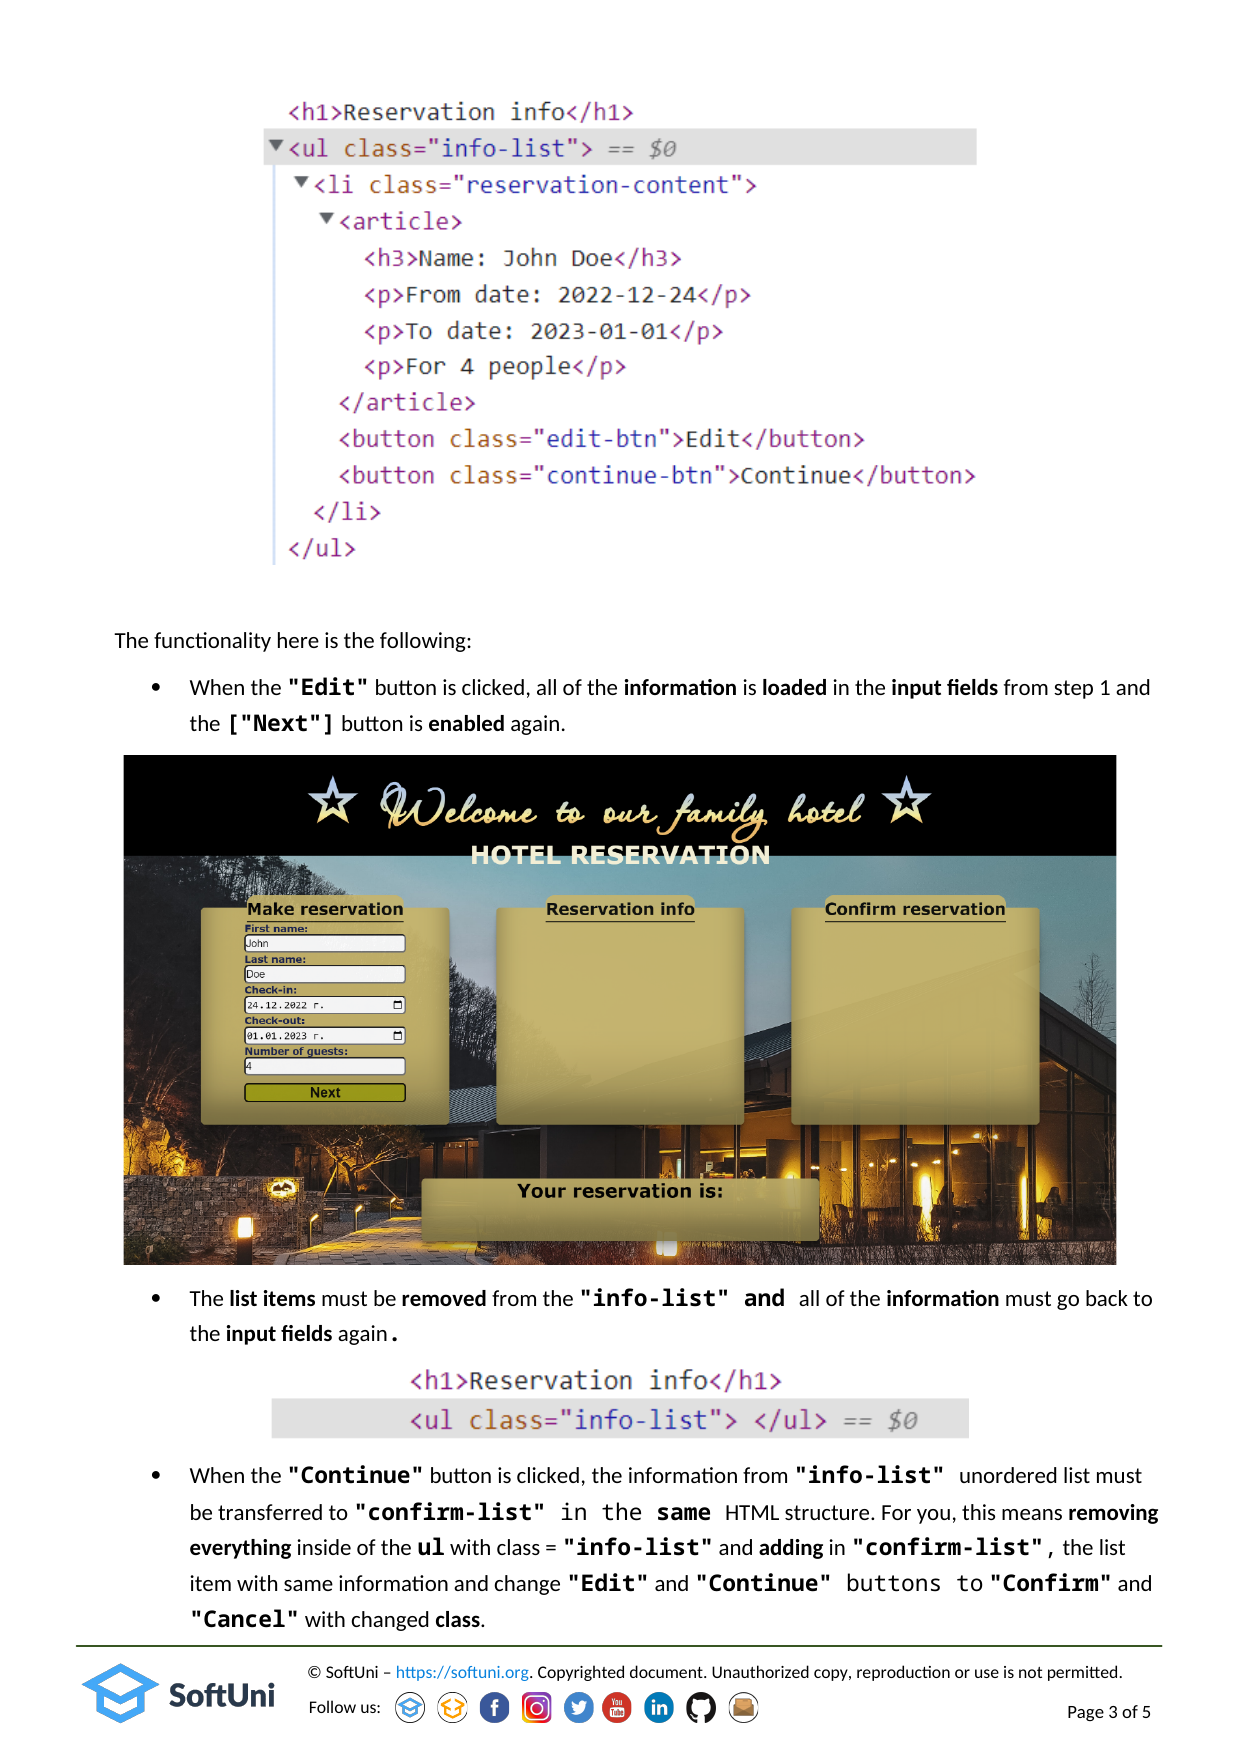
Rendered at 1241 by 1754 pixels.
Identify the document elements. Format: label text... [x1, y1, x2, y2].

picture [271, 1365, 969, 1443]
list The list items must be removed from the "info-list" and all of the information must go back to the input fields again. [152, 1281, 1163, 1349]
picture [123, 755, 1117, 1265]
picture [644, 1714, 653, 1723]
list When the "Continue" button is clicked, the information from "info-list" unordered list must be transferred to "confirm-list" in the same HTML structure. For you, this means removing everything inside of the ul with class = "info-list" and adding in "confirm-list", the list item with same information and change "Edit" and "Continue" buttons to "Confirm" and "Cancel" with changed class. [152, 1459, 1163, 1634]
picture [644, 1692, 653, 1701]
picture [686, 1692, 716, 1723]
picture [728, 1692, 759, 1723]
picture [522, 1692, 552, 1723]
picture [602, 1692, 632, 1723]
picture [75, 1658, 281, 1729]
picture [479, 1692, 510, 1723]
text The functionality here is the following: [114, 626, 1163, 654]
picture [263, 95, 977, 565]
picture [395, 1692, 425, 1723]
picture [658, 1705, 667, 1714]
picture [665, 1714, 674, 1723]
picture [437, 1692, 468, 1723]
picture [665, 1692, 674, 1701]
list When the "Edit" button is clicked, all of the information is loaded in the input fields from step 1 and the ["Next"] button is enabled again. [152, 671, 1163, 738]
picture [564, 1692, 594, 1723]
